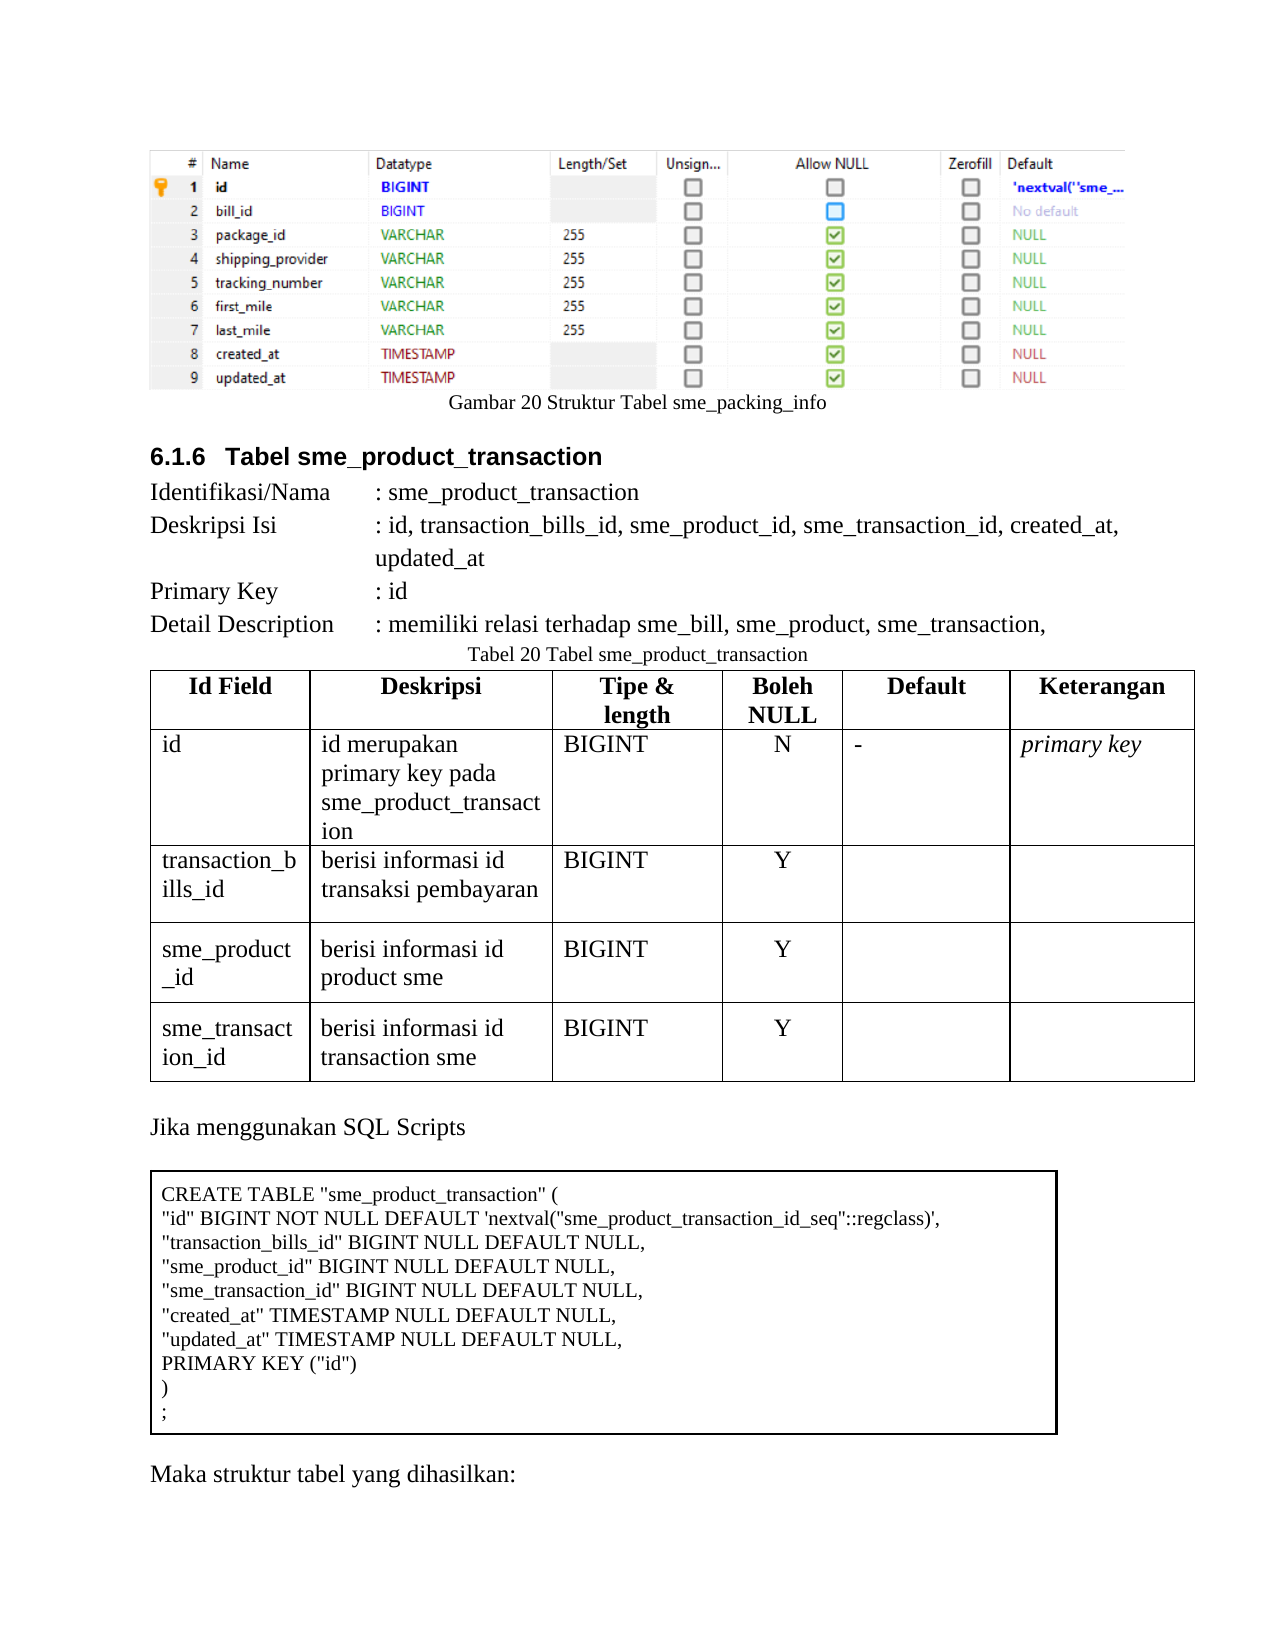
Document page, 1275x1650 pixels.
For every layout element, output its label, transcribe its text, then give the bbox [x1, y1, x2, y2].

table_cell id merupakan primary key pada sme_product_transaction [311, 730, 552, 844]
text Identifikasi/Nama : sme_product_transaction [150, 477, 1125, 506]
text Jika menggunakan SQL Scripts [150, 1112, 1125, 1141]
table_header Boleh NULL [723, 671, 842, 728]
table_cell [1011, 923, 1194, 1002]
text Gambar 20 Struktur Tabel sme_packing_info [150, 390, 1125, 414]
table_cell Y [723, 923, 842, 1002]
table_cell berisi informasi id transaksi pembayaran [311, 846, 552, 922]
text Primary Key : id [150, 576, 1125, 605]
text Tabel 20 Tabel sme_product_transaction [150, 642, 1125, 666]
subtitle Tabel sme_product_transaction [150, 442, 1125, 471]
table_cell berisi informasi id product sme [311, 923, 552, 1002]
table_cell [1011, 1003, 1194, 1081]
text Detail Description : memiliki relasi terhadap sme_bill, sme_product, sme_transaction, [150, 609, 1125, 638]
table_cell [843, 923, 1009, 1002]
table_cell BIGINT [553, 1003, 722, 1081]
picture [149, 150, 1125, 390]
text Deskripsi Isi : id, transaction_bills_id, sme_product_id, sme_transaction_id, created_at, [150, 510, 1125, 539]
table_cell N [723, 730, 842, 844]
table_header Keterangan [1011, 671, 1194, 728]
table_cell Y [723, 846, 842, 922]
table_cell sme_transaction_id [151, 1003, 309, 1081]
table_cell primary key [1011, 730, 1194, 844]
table_cell - [843, 730, 1009, 844]
table_cell BIGINT [553, 730, 722, 844]
table_cell [843, 846, 1009, 922]
table_cell sme_product_id [151, 923, 309, 1002]
table_header Default [843, 671, 1009, 728]
table_cell [1011, 846, 1194, 922]
table_header Id Field [151, 671, 309, 728]
table_cell Y [723, 1003, 842, 1081]
table_cell id [151, 730, 309, 844]
text Maka struktur tabel yang dihasilkan: [150, 1459, 1125, 1488]
table_header CREATE TABLE "sme_product_transaction" ( "id" BIGINT NOT NULL DEFAULT 'nextval(''sme_product_transaction_id_seq''::regclass)', "transaction_bills_id" BIGINT NULL DEFAULT NULL, "sme_product_id" BIGINT NULL DEFAULT NULL, "sme_transaction_id" BIGINT NULL DEFAULT NULL, "created_at" TIMESTAMP NULL DEFAULT NULL, "updated_at" TIMESTAMP NULL DEFAULT NULL, PRIMARY KEY ("id") ) ; [152, 1172, 1055, 1433]
table_cell [843, 1003, 1009, 1081]
table_header Tipe & length [553, 671, 722, 728]
table_cell BIGINT [553, 846, 722, 922]
table_header Deskripsi [311, 671, 552, 728]
table_cell BIGINT [553, 923, 722, 1002]
text updated_at [300, 543, 1125, 572]
table_cell transaction_bills_id [151, 846, 309, 922]
table_cell berisi informasi id transaction sme [311, 1003, 552, 1081]
